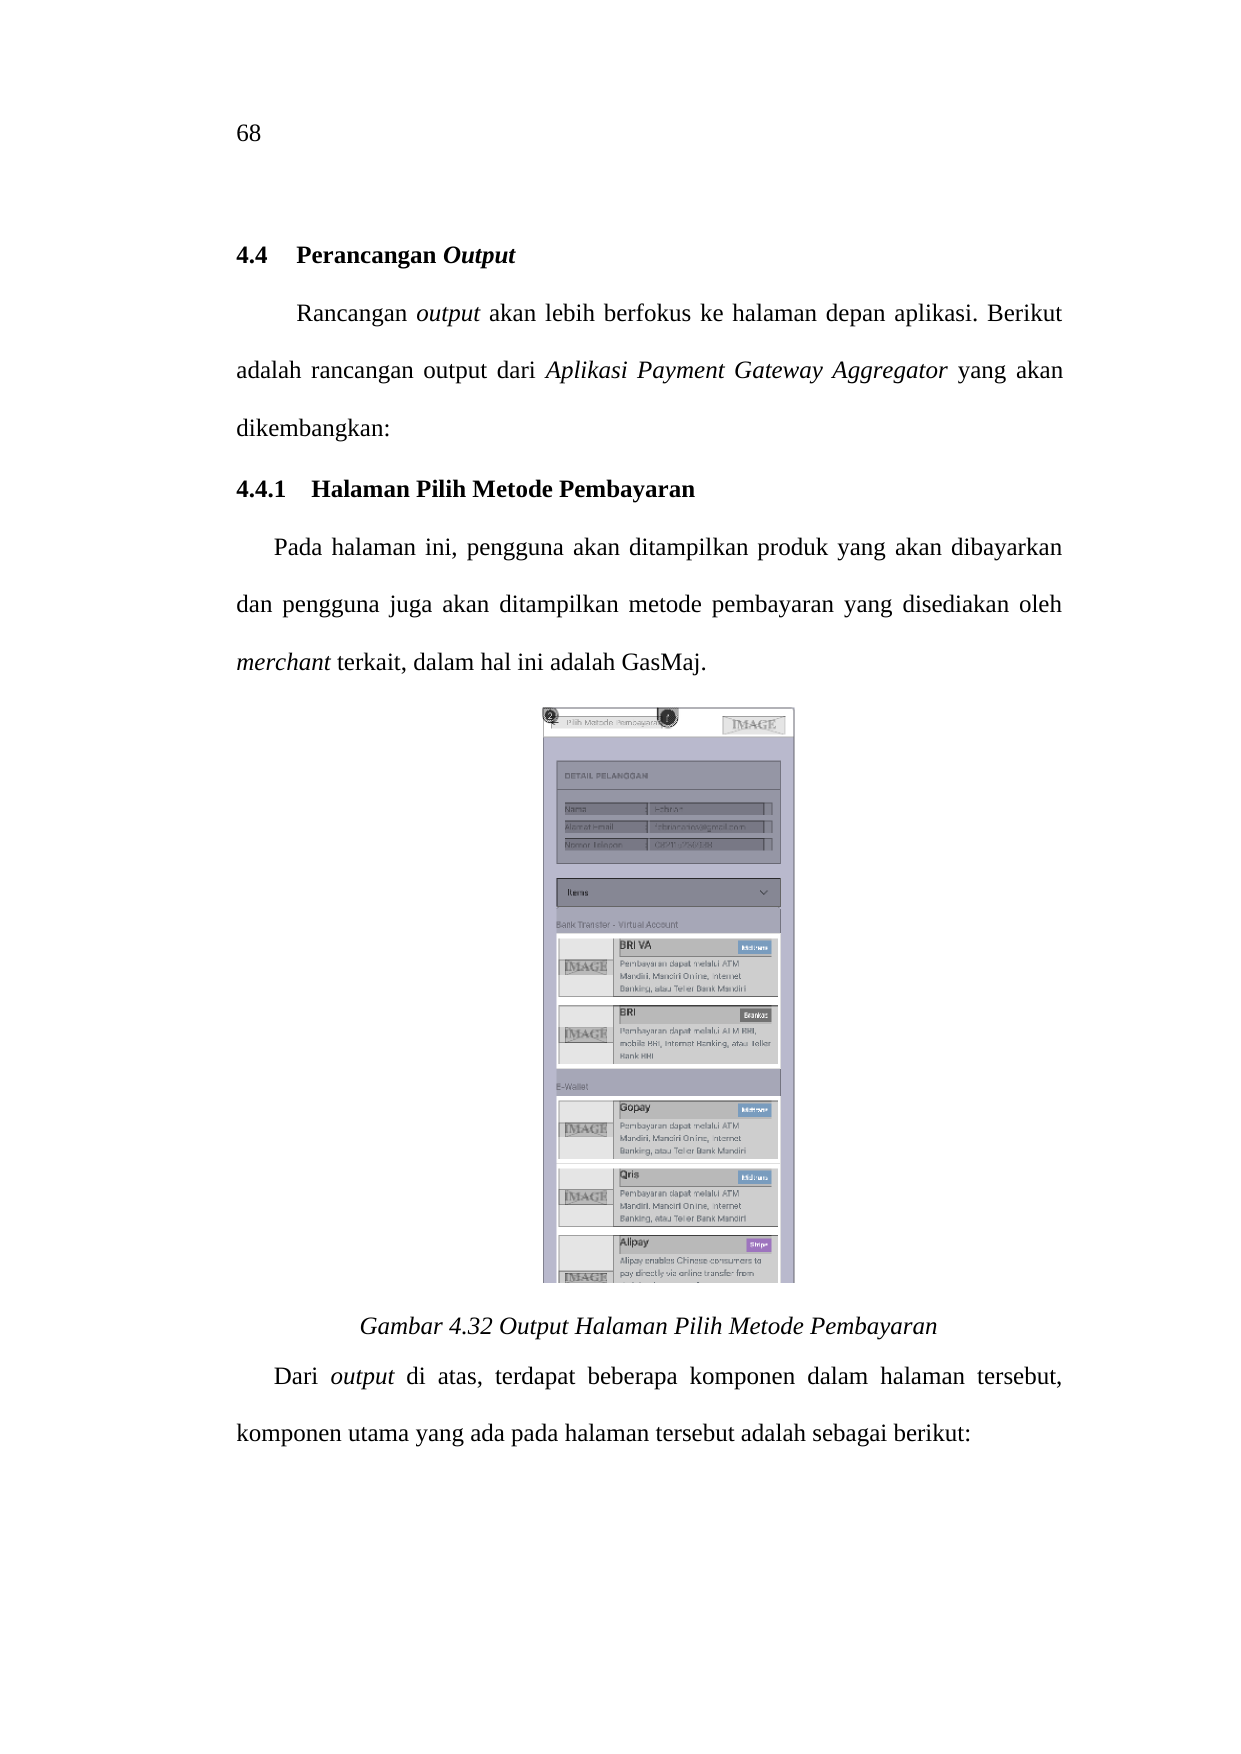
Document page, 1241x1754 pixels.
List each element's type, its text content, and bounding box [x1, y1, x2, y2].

subtitle Halaman Pilih Metode Pembayaran [236, 474, 1063, 503]
text Rancangan output akan lebih berfokus ke halaman depan aplikasi. Berikut adalah rancangan output dari Aplikasi Payment Gateway Aggregator yang akan dikembangkan: [236, 298, 1063, 442]
subtitle Perancangan Output [236, 240, 1063, 269]
picture [531, 704, 805, 1283]
text Dari output di atas, terdapat beberapa komponen dalam halaman tersebut, komponen utama yang ada pada halaman tersebut adalah sebagai berikut: [236, 1361, 1063, 1447]
list Pada halaman ini, pengguna akan ditampilkan produk yang akan dibayarkan dan pengguna juga akan ditampilkan metode pembayaran yang disediakan oleh merchant terkait, dalam hal ini adalah GasMaj. [236, 532, 1063, 676]
